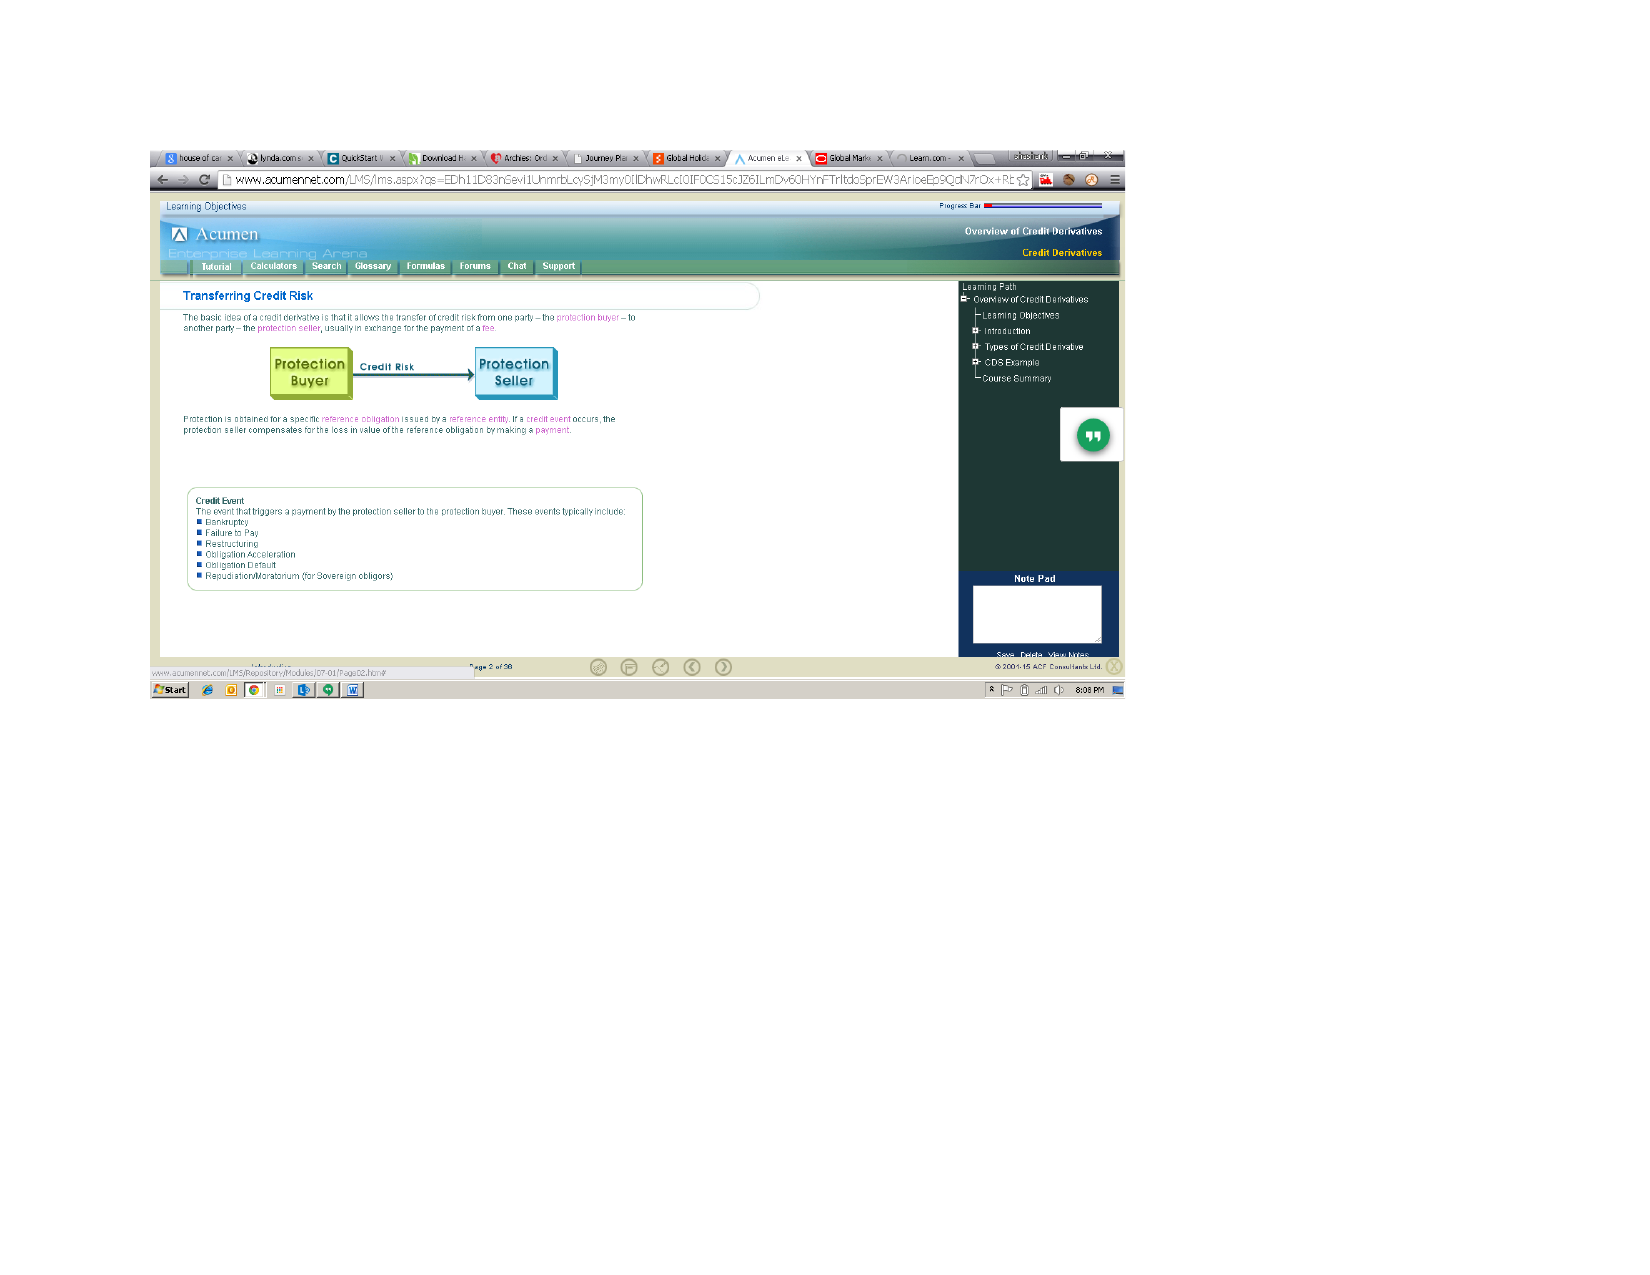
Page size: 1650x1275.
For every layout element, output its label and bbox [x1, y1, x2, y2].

picture [150, 150, 1125, 699]
